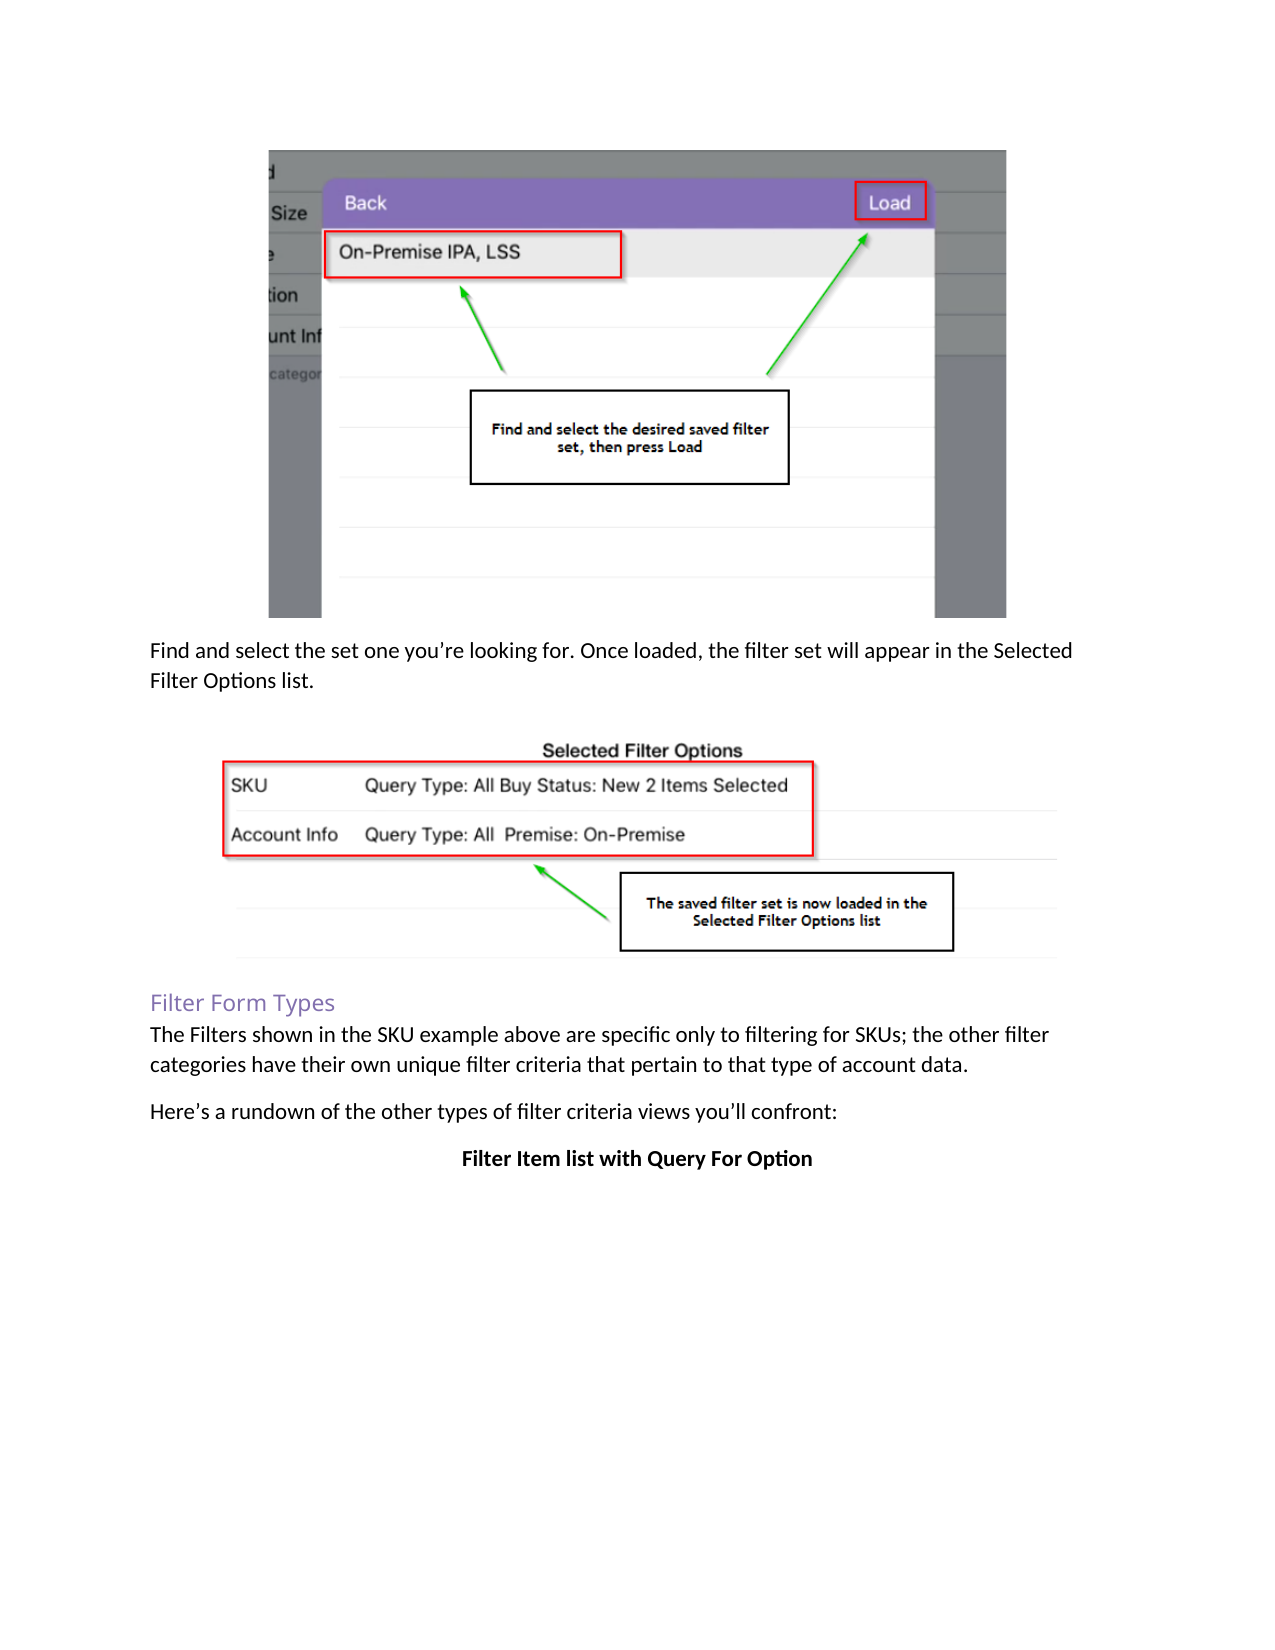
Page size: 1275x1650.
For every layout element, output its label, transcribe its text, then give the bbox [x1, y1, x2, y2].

subtitle Filter Form Types [150, 986, 1125, 1018]
picture [218, 713, 1058, 968]
picture [268, 150, 1007, 618]
text Filter Item list with Query For Option [150, 1144, 1125, 1172]
text Here’s a rundown of the other types of filter criteria views you’ll confront: [150, 1097, 1125, 1125]
text The Filters shown in the SKU example above are specific only to filtering for SKUs; the other filter categories have their own unique filter criteria that pertain to that type of account data. [150, 1020, 1125, 1078]
text Find and select the set one you’re looking for. Once loaded, the filter set will appear in the Selected Filter Options list. [150, 636, 1125, 694]
